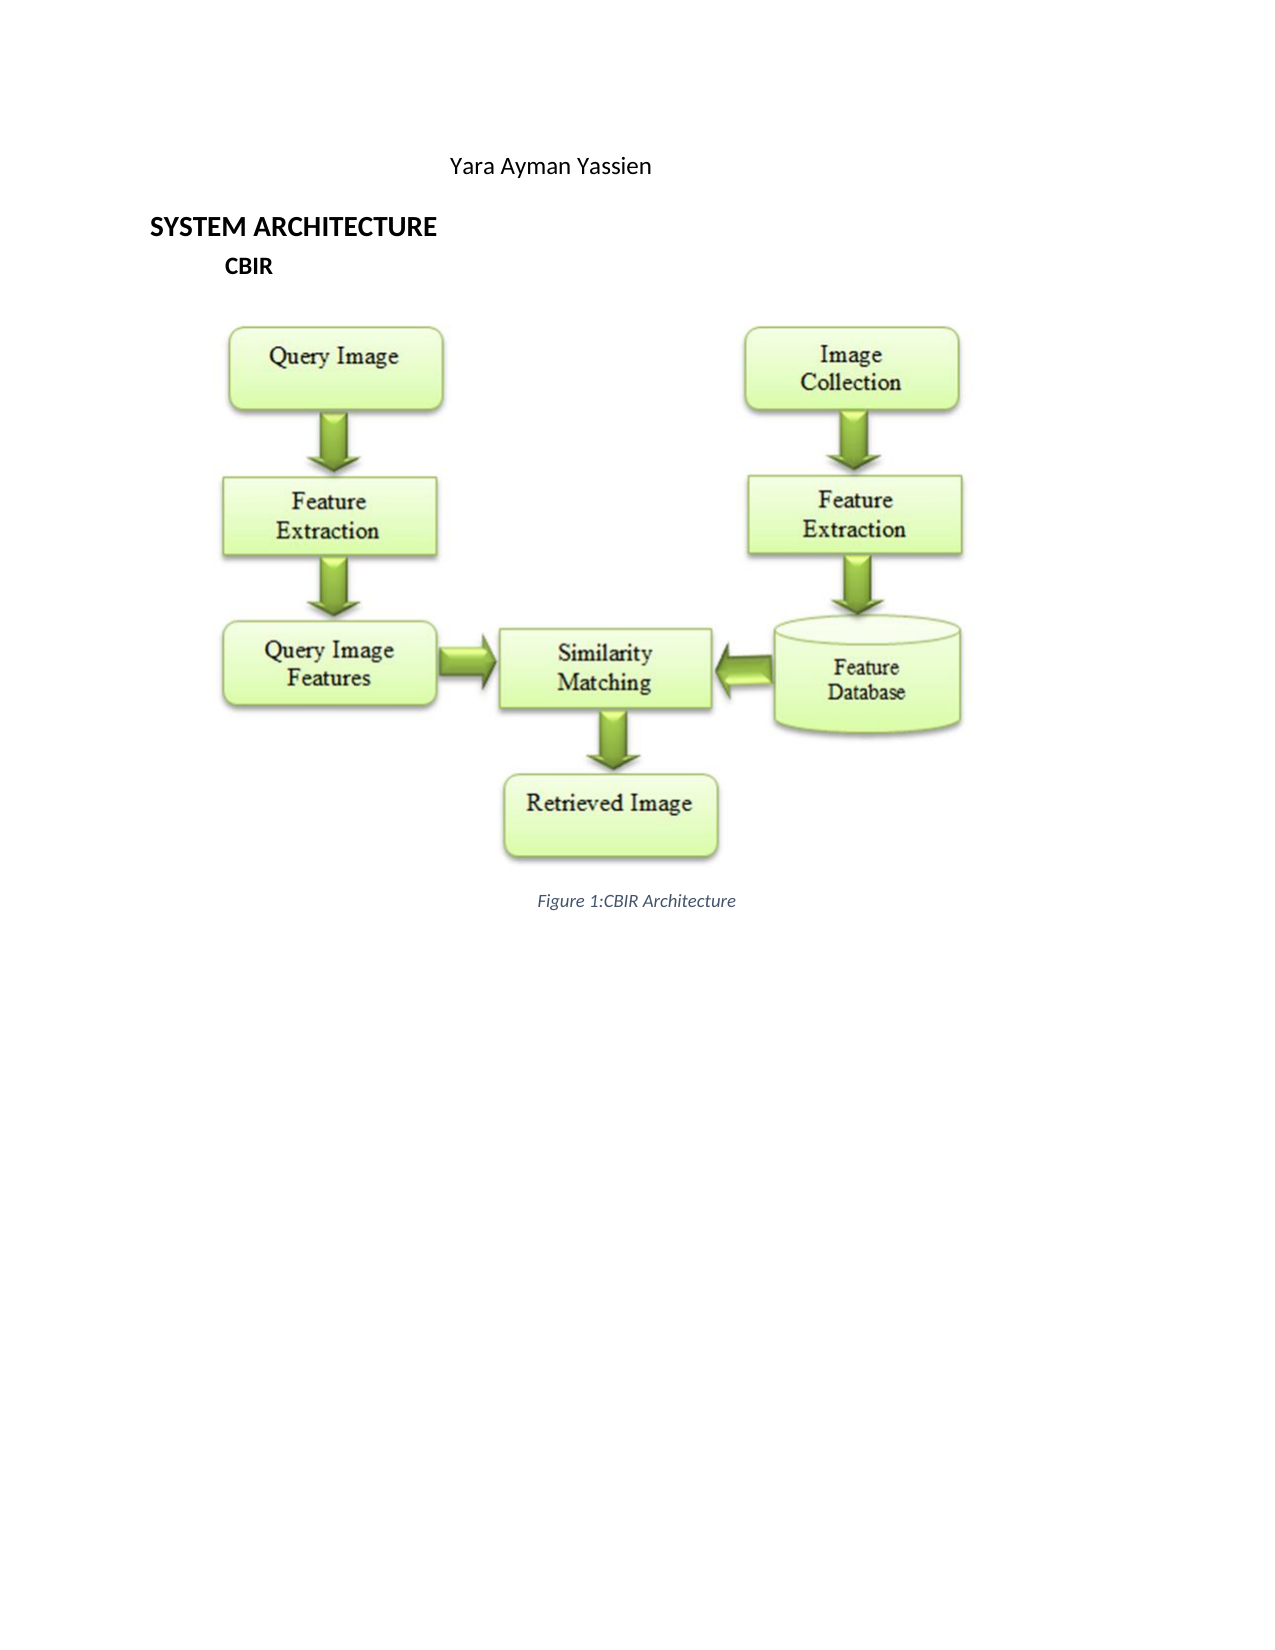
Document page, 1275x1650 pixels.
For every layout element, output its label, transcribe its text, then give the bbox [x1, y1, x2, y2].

picture [150, 308, 1001, 871]
text Figure 1:CBIR Architecture [150, 889, 1125, 912]
subtitle SYSTEM ARCHITECTURE [150, 208, 1125, 243]
text Yara Ayman Yassien [450, 150, 1125, 181]
subtitle CBIR [150, 251, 1125, 281]
